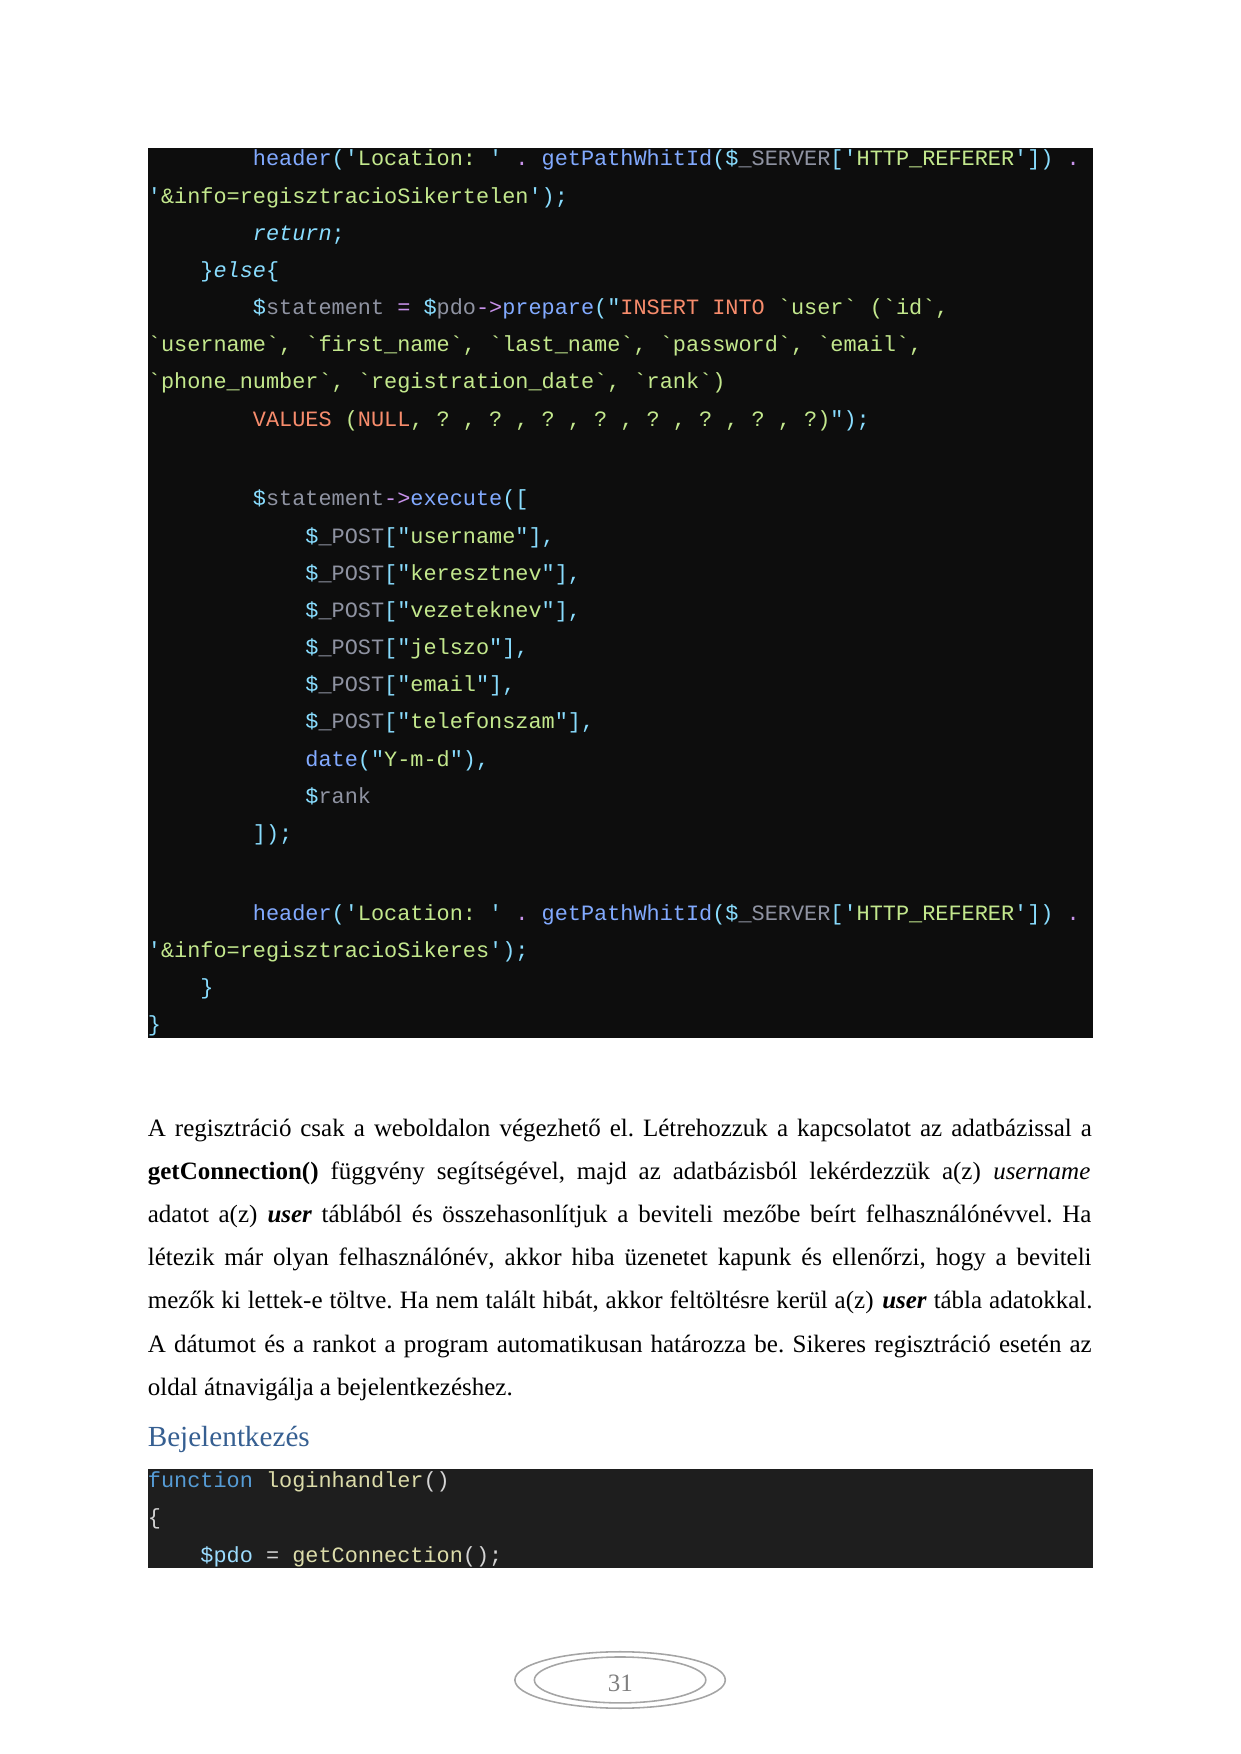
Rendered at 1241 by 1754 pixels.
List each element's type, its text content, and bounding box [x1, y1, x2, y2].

text $_POST["username"], [148, 525, 1093, 549]
text $_POST["keresztnev"], [148, 562, 1093, 587]
text A regisztráció csak a weboldalon végezhető el. Létrehozzuk a kapcsolatot az adatbázissal a getConnection() függvény segítségével, majd az adatbázisból lekérdezzük a(z) username adatot a(z) user táblából és összehasonlítjuk a beviteli mezőbe beírt felhasználónévvel. Ha létezik már olyan felhasználónév, akkor hiba üzenetet kapunk és ellenőrzi, hogy a beviteli mezők ki lettek-e töltve. Ha nem talált hibát, akkor feltöltésre kerül a(z) user tábla adatokkal. A dátumot és a rankot a program automatikusan határozza be. Sikeres regisztráció esetén az oldal átnavigálja a bejelentkezéshez. [148, 1113, 1093, 1401]
text $_POST["email"], [148, 673, 1093, 698]
text } [148, 976, 1093, 1001]
text header('Location: ' . getPathWhitId($_SERVER['HTTP_REFERER']) . '&info=regisztracioSikertelen'); [148, 148, 1093, 209]
text }else{ [148, 259, 1093, 284]
text date("Y-m-d"), [148, 748, 1093, 773]
text header('Location: ' . getPathWhitId($_SERVER['HTTP_REFERER']) . '&info=regisztracioSikeres'); [148, 902, 1093, 964]
text function loginhandler() [148, 1469, 1093, 1494]
text $_POST["vezeteknev"], [148, 599, 1093, 624]
text } [148, 1013, 1093, 1038]
text VALUES (NULL, ? , ? , ? , ? , ? , ? , ? , ?)"); [148, 408, 1093, 433]
text { [148, 1507, 1093, 1531]
subtitle Bejelentkezés [148, 1419, 1093, 1453]
text ]); [148, 822, 1093, 847]
text $statement = $pdo->prepare("INSERT INTO `user` (`id`, `username`, `first_name`, `last_name`, `password`, `email`, `phone_number`, `registration_date`, `rank`) [148, 296, 1093, 396]
text $statement->execute([ [148, 488, 1093, 512]
text $_POST["telefonszam"], [148, 711, 1093, 736]
text $_POST["jelszo"], [148, 636, 1093, 661]
text $rank [148, 785, 1093, 810]
text $pdo = getConnection(); [148, 1544, 1093, 1568]
text return; [148, 222, 1093, 247]
